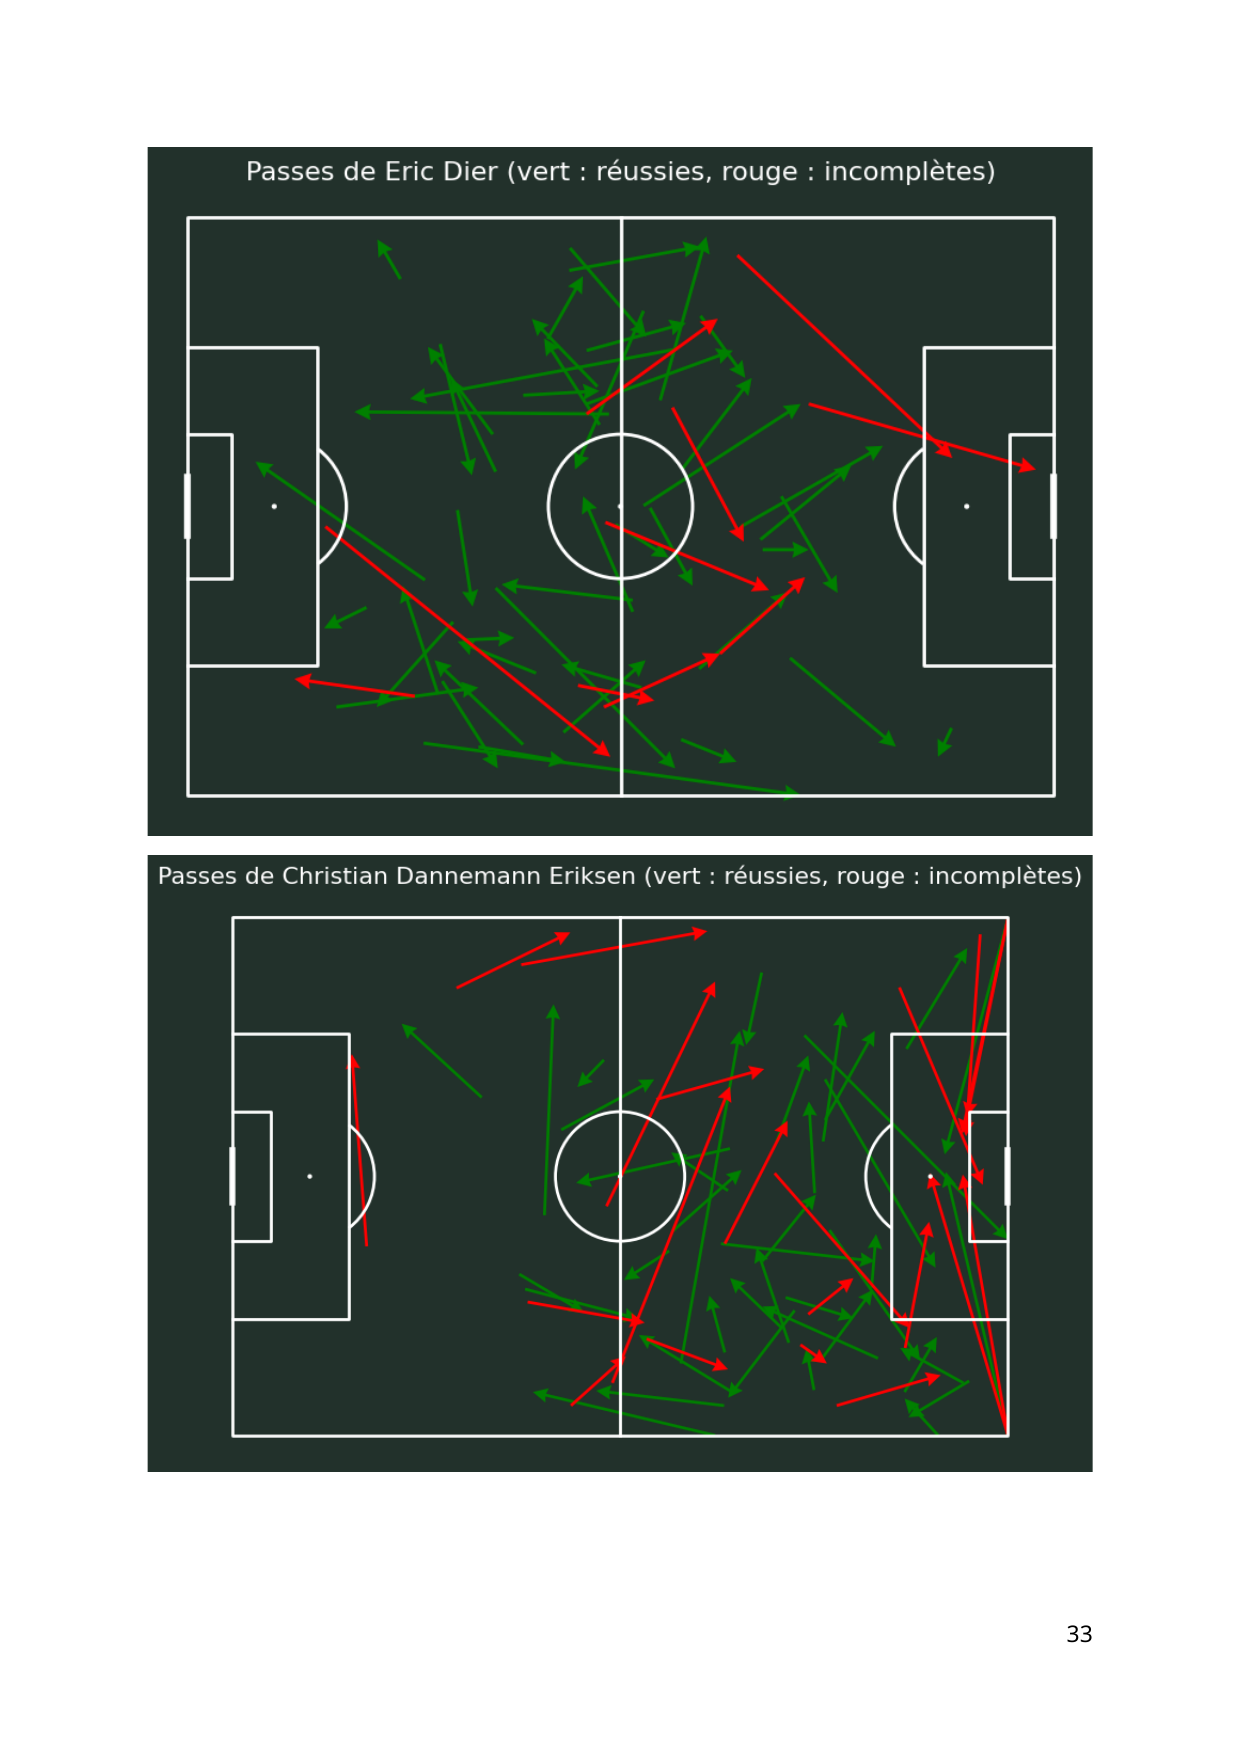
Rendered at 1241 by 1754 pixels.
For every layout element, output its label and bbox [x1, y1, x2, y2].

picture [147, 147, 1093, 836]
picture [147, 855, 1093, 1472]
